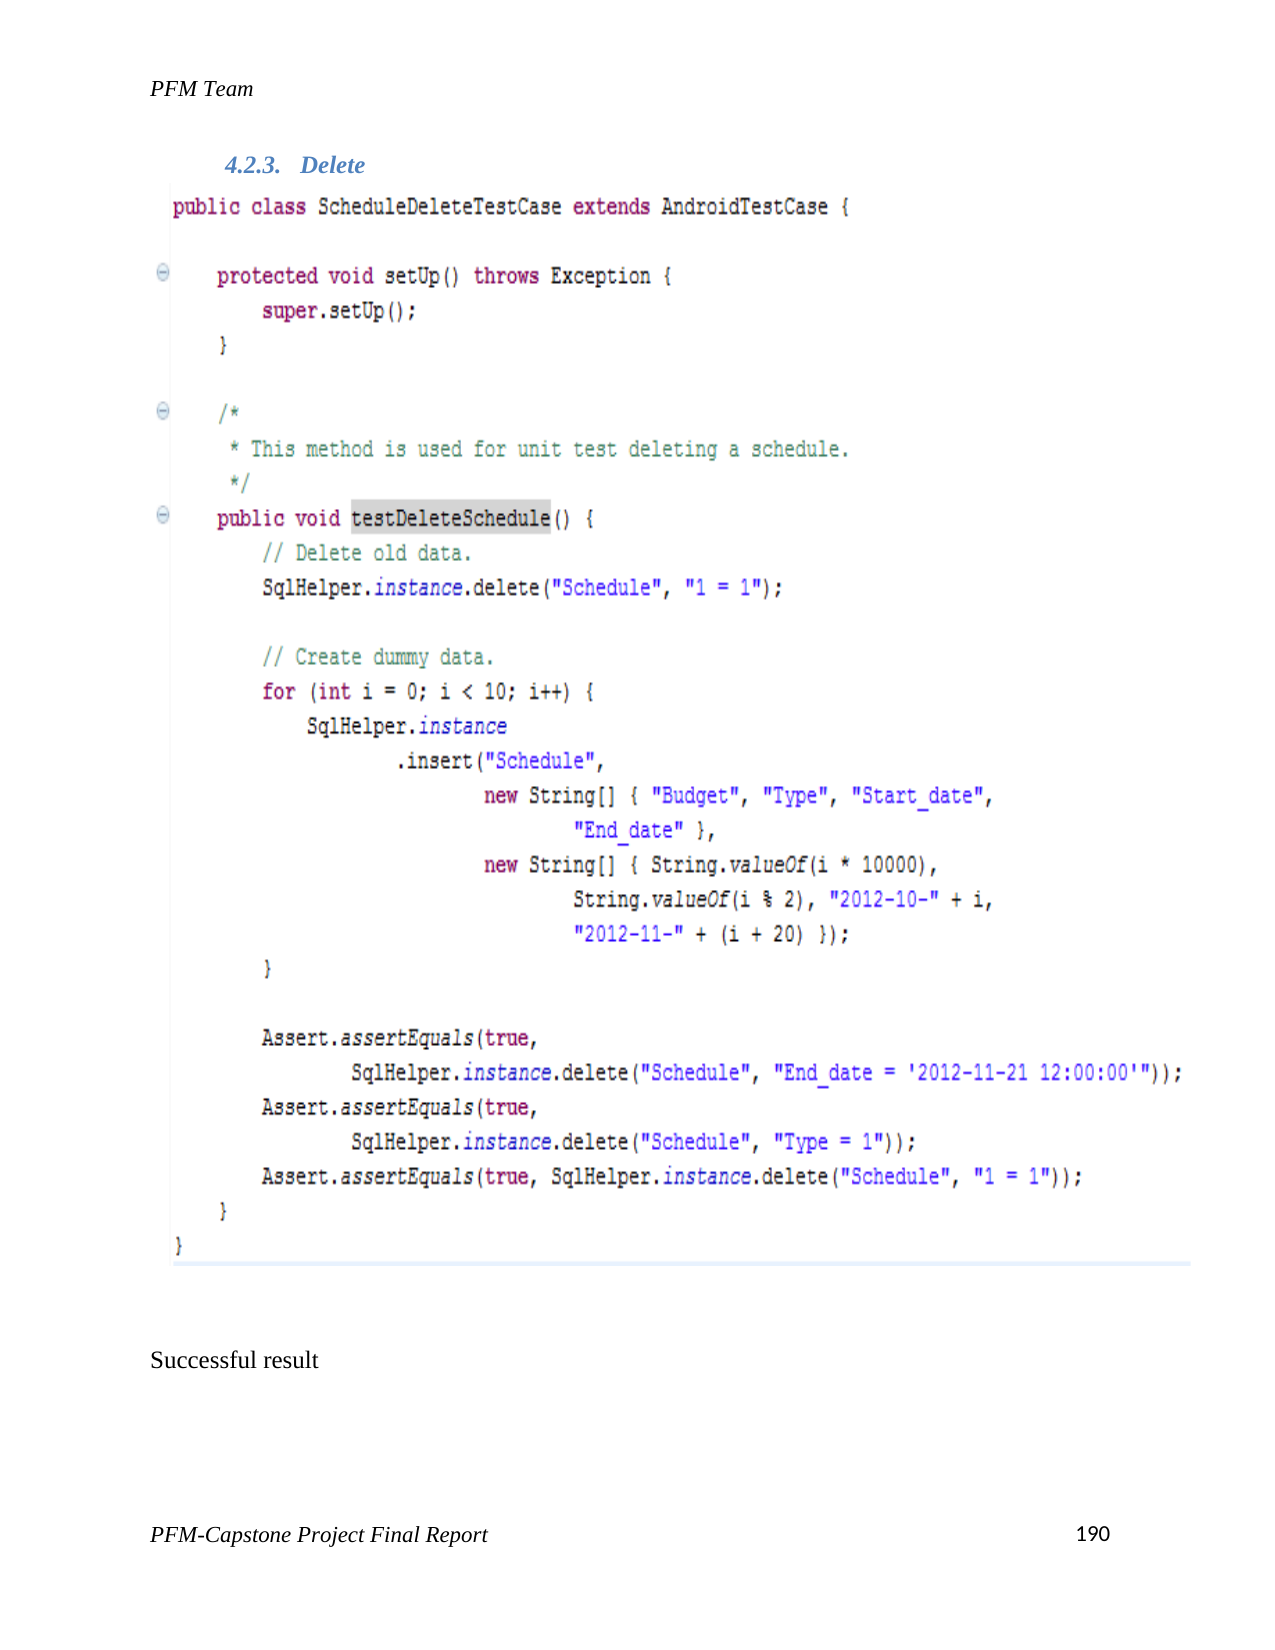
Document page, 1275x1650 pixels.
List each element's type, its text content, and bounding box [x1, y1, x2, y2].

picture [150, 183, 1191, 1266]
subtitle Delete [225, 150, 1125, 179]
text Successful result [150, 1345, 1125, 1373]
